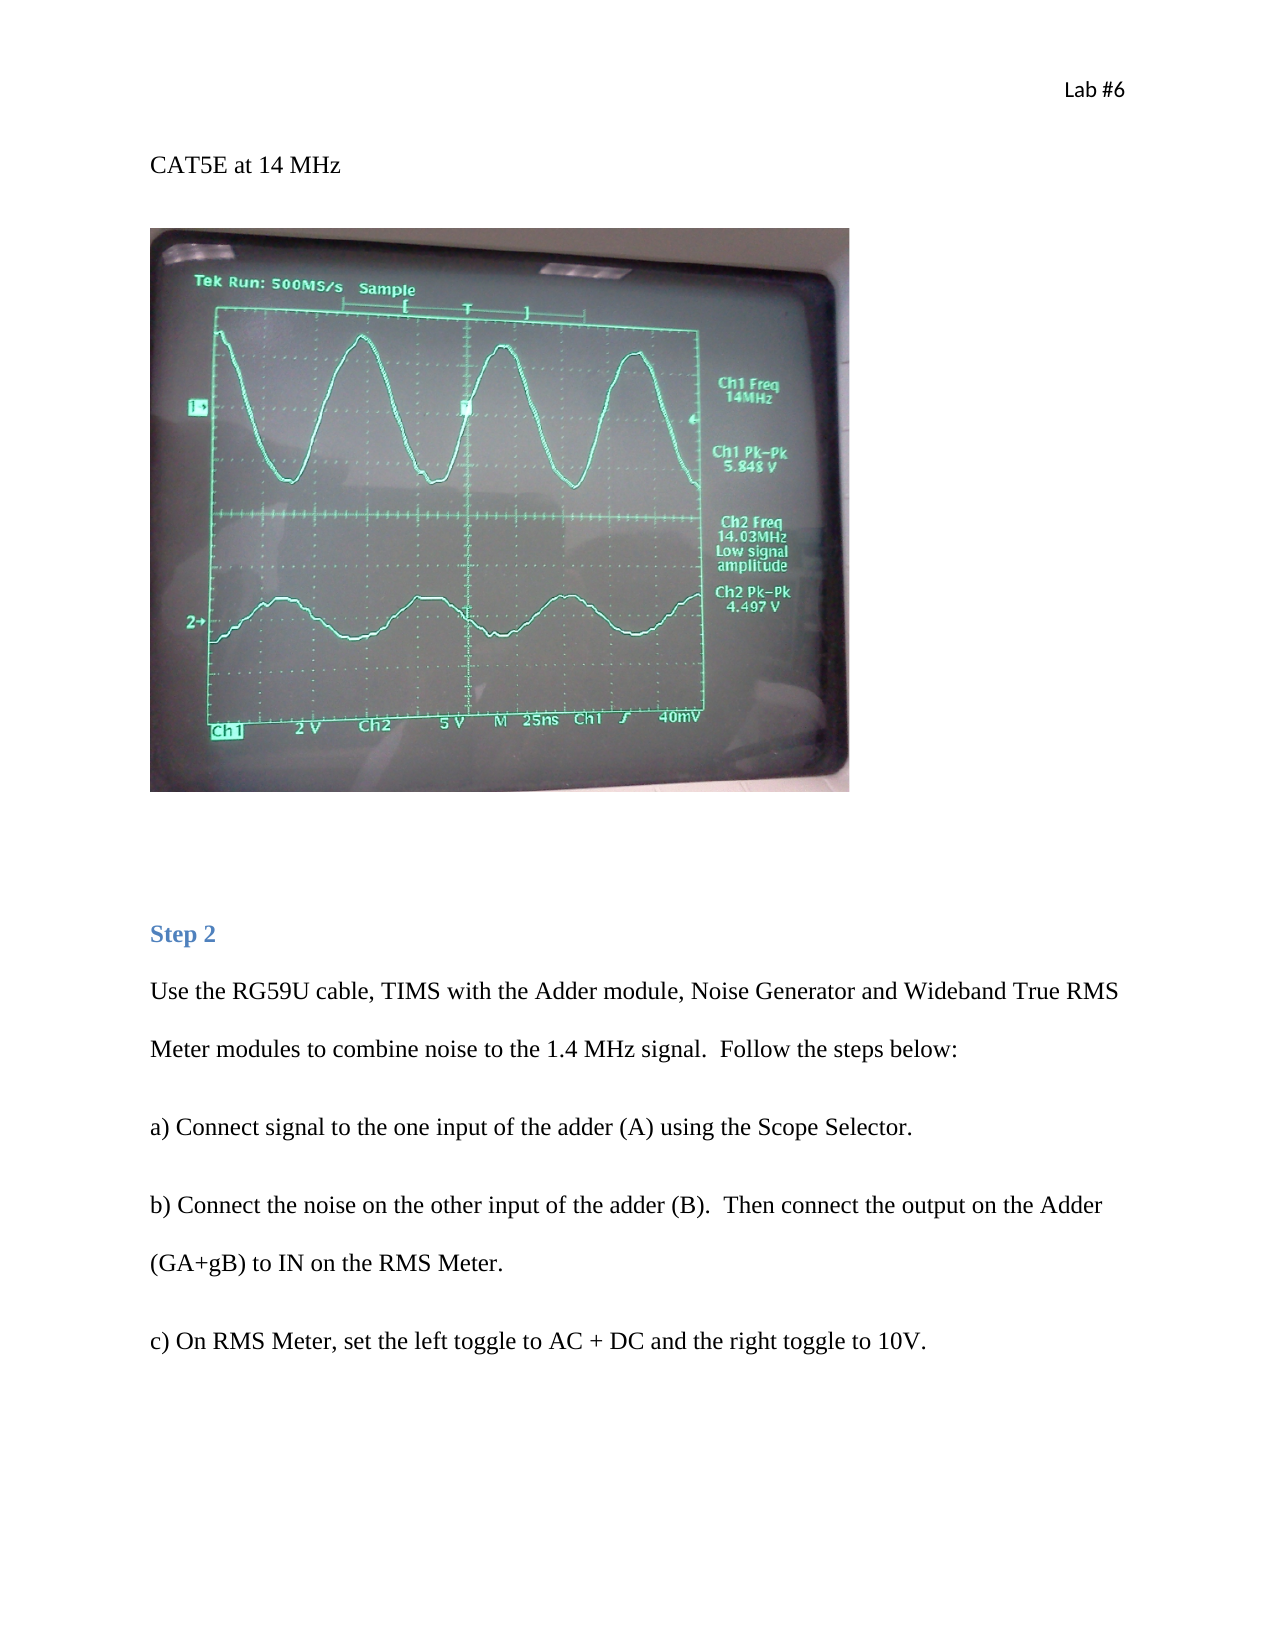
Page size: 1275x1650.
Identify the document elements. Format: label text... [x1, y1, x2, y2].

text b) Connect the noise on the other input of the adder (B). Then connect the output on the Adder (GA+gB) to IN on the RMS Meter. [150, 1191, 1125, 1277]
picture [150, 228, 850, 792]
text a) Connect signal to the one input of the adder (A) using the Scope Selector. [150, 1112, 1125, 1141]
subtitle Step 2 [150, 919, 1125, 948]
text Use the RG59U cable, TIMS with the Adder module, Noise Generator and Wideband True RMS Meter modules to combine noise to the 1.4 MHz signal. Follow the steps below: [150, 976, 1125, 1063]
text CAT5E at 14 MHz [150, 150, 1125, 179]
text c) On RMS Meter, set the left toggle to AC + DC and the right toggle to 10V. [150, 1326, 1125, 1355]
